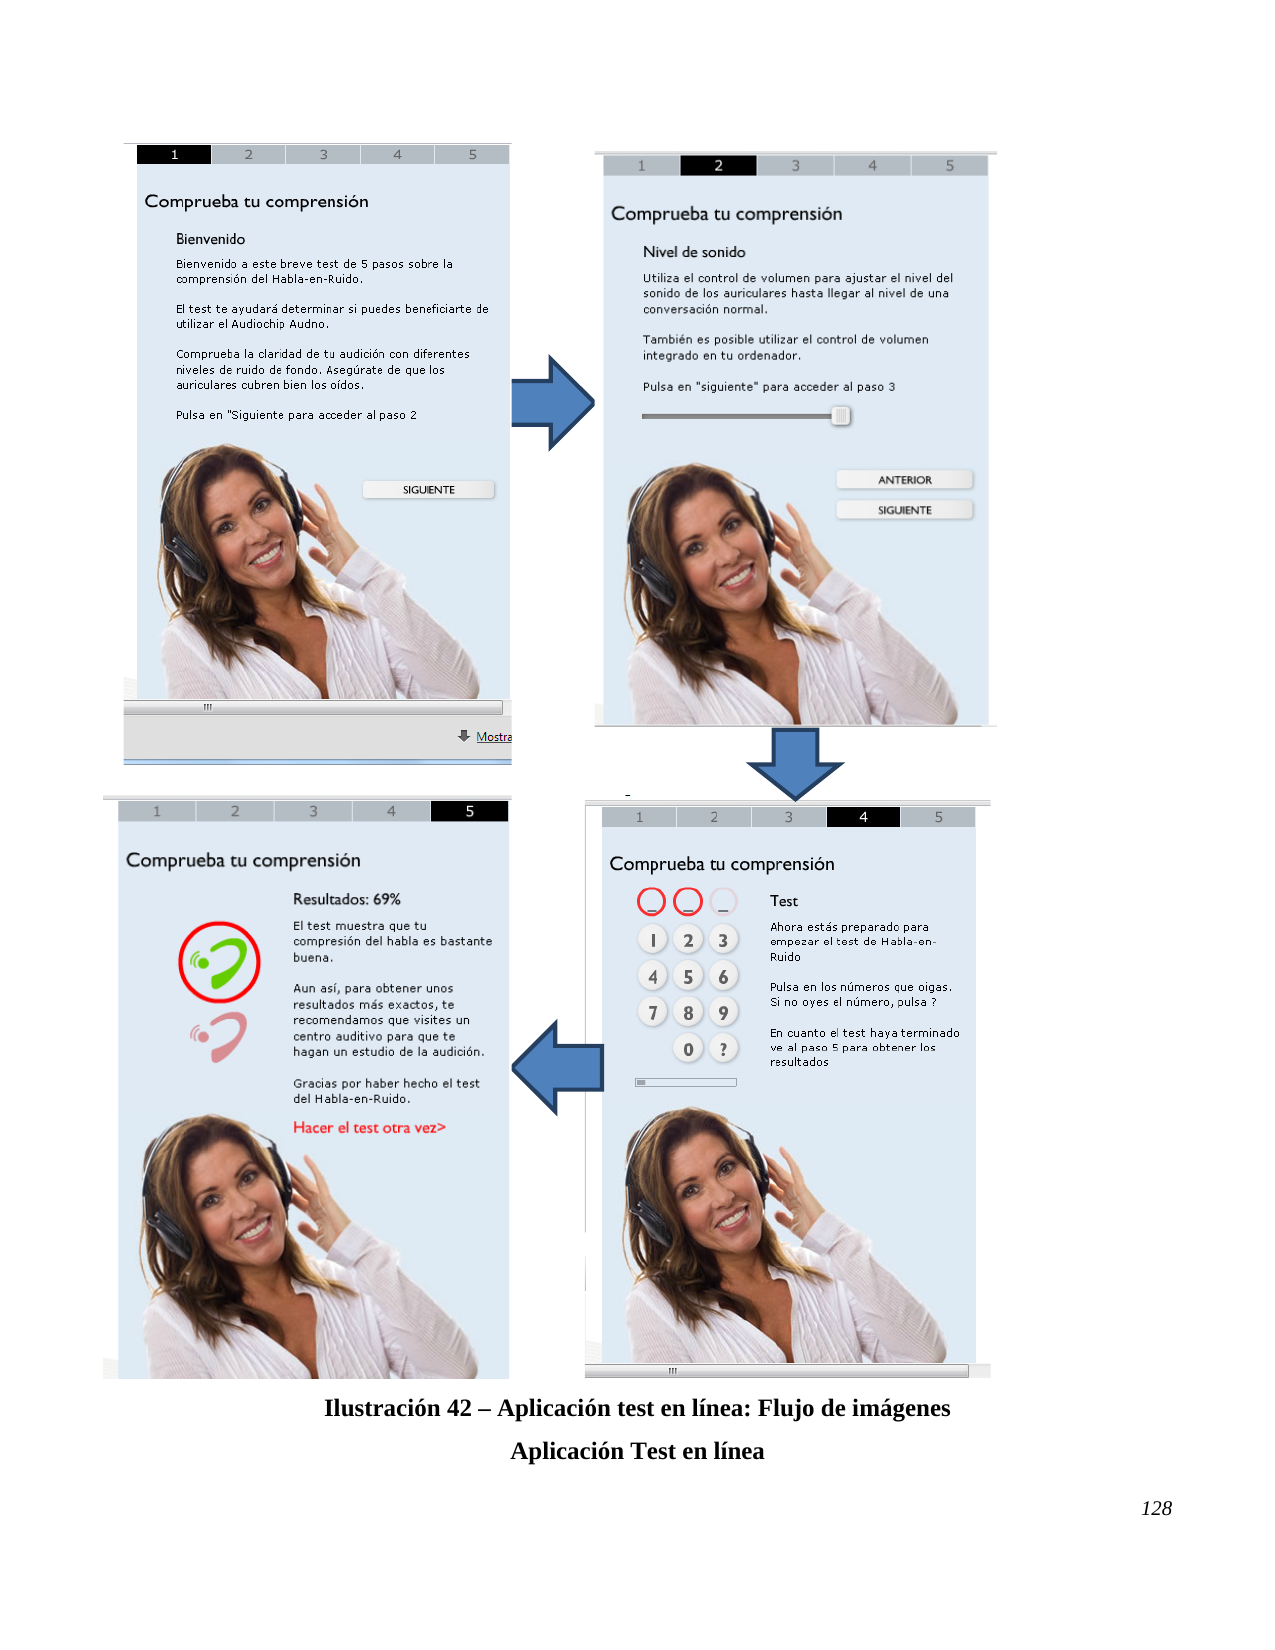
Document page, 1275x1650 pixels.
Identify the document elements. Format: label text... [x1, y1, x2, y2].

picture [103, 795, 512, 1379]
text Aplicación Test en línea [103, 1436, 1172, 1465]
picture [584, 795, 991, 1378]
text Ilustración 42 – Aplicación test en línea: Flujo de imágenes [103, 1393, 1172, 1422]
picture [123, 143, 512, 765]
picture [594, 151, 998, 727]
